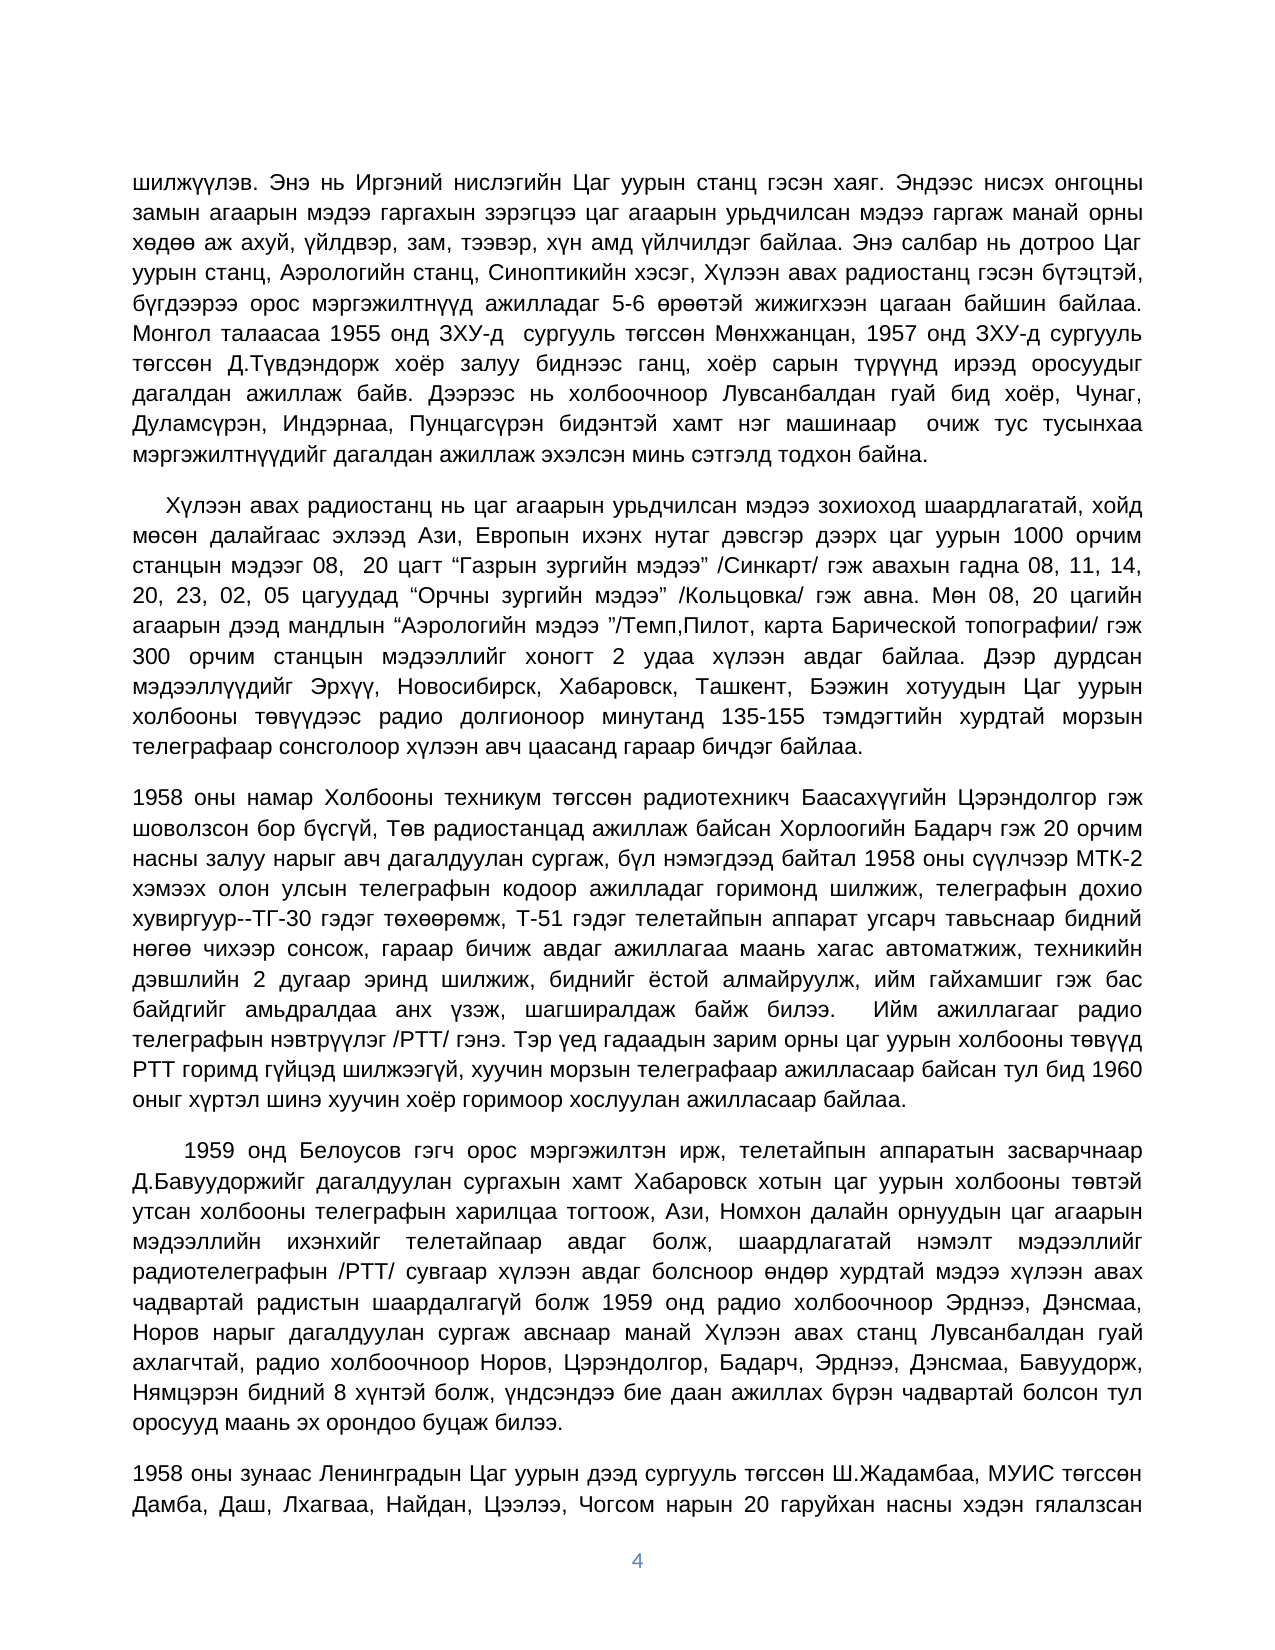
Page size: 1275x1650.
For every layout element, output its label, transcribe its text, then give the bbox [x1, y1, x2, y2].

text 1958 оны намар Холбооны техникум төгссөн радиотехникч Баасахүүгийн Цэрэндолгор гэж шоволзсон бор бүсгүй, Төв радиостанцад ажиллаж байсан Хорлоогийн Бадарч гэж 20 орчим насны залуу нарыг авч дагалдуулан сургаж, бүл нэмэгдээд байтал 1958 оны сүүлчээр МТК-2 хэмээх олон улсын телеграфын кодоор ажилладаг горимонд шилжиж, телеграфын дохио хувиргуур--ТГ-30 гэдэг төхөөрөмж, Т-51 гэдэг телетайпын аппарат угсарч тавьснаар бидний нөгөө чихээр сонсож, гараар бичиж авдаг ажиллагаа маань хагас автоматжиж, техникийн дэвшлийн 2 дугаар эринд шилжиж, биднийг ёстой алмайруулж, ийм гайхамшиг гэж бас байдгийг амьдралдаа анх үзэж, шагширалдаж байж билээ. Ийм ажиллагааг радио телеграфын нэвтрүүлэг /РТТ/ гэнэ. Тэр үед гадаадын зарим орны цаг уурын холбооны төвүүд РТТ горимд гүйцэд шилжээгүй, хуучин морзын телеграфаар ажилласаар байсан тул бид 1960 оныг хүртэл шинэ хуучин хоёр горимоор хослуулан ажилласаар байлаа. [132, 784, 1143, 1113]
text 1959 онд Белоусов гэгч орос мэргэжилтэн ирж, телетайпын аппаратын засварчнаар Д.Бавуудоржийг дагалдуулан сургахын хамт Хабаровск хотын цаг уурын холбооны төвтэй утсан холбооны телеграфын харилцаа тогтоож, Ази, Номхон далайн орнуудын цаг агаарын мэдээллийн ихэнхийг телетайпаар авдаг болж, шаардлагатай нэмэлт мэдээллийг радиотелеграфын /РТТ/ сувгаар хүлээн авдаг болсноор өндөр хурдтай мэдээ хүлээн авах чадвартай радистын шаардалгагүй болж 1959 онд радио холбоочноор Эрднээ, Дэнсмаа, Норов нарыг дагалдуулан сургаж авснаар манай Хүлээн авах станц Лувсанбалдан гуай ахлагчтай, радио холбоочноор Норов, Цэрэндолгор, Бадарч, Эрднээ, Дэнсмаа, Бавуудорж, Нямцэрэн бидний 8 хүнтэй болж, үндсэндээ бие даан ажиллах бүрэн чадвартай болсон тул оросууд маань эх орондоо буцаж билээ. [132, 1137, 1143, 1436]
text Хүлээн авах радиостанц нь цаг агаарын урьдчилсан мэдээ зохиоход шаардлагатай, хойд мөсөн далайгаас эхлээд Ази, Европын ихэнх нутаг дэвсгэр дээрх цаг уурын 1000 орчим станцын мэдээг 08, 20 цагт “Газрын зургийн мэдээ” /Синкарт/ гэж авахын гадна 08, 11, 14, 20, 23, 02, 05 цагуудад “Орчны зургийн мэдээ” /Кольцовка/ гэж авна. Мөн 08, 20 цагийн агаарын дээд мандлын “Аэрологийн мэдээ ”/Темп,Пилот, карта Барической топографии/ гэж 300 орчим станцын мэдээллийг хоногт 2 удаа хүлээн авдаг байлаа. Дээр дурдсан мэдээллүүдийг Эрхүү, Новосибирск, Хабаровск, Ташкент, Бээжин хотуудын Цаг уурын холбооны төвүүдээс радио долгионоор минутанд 135-155 тэмдэгтийн хурдтай морзын телеграфаар сонсголоор хүлээн авч цаасанд гараар бичдэг байлаа. [132, 492, 1143, 760]
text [132, 169, 1143, 467]
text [132, 1460, 1143, 1517]
